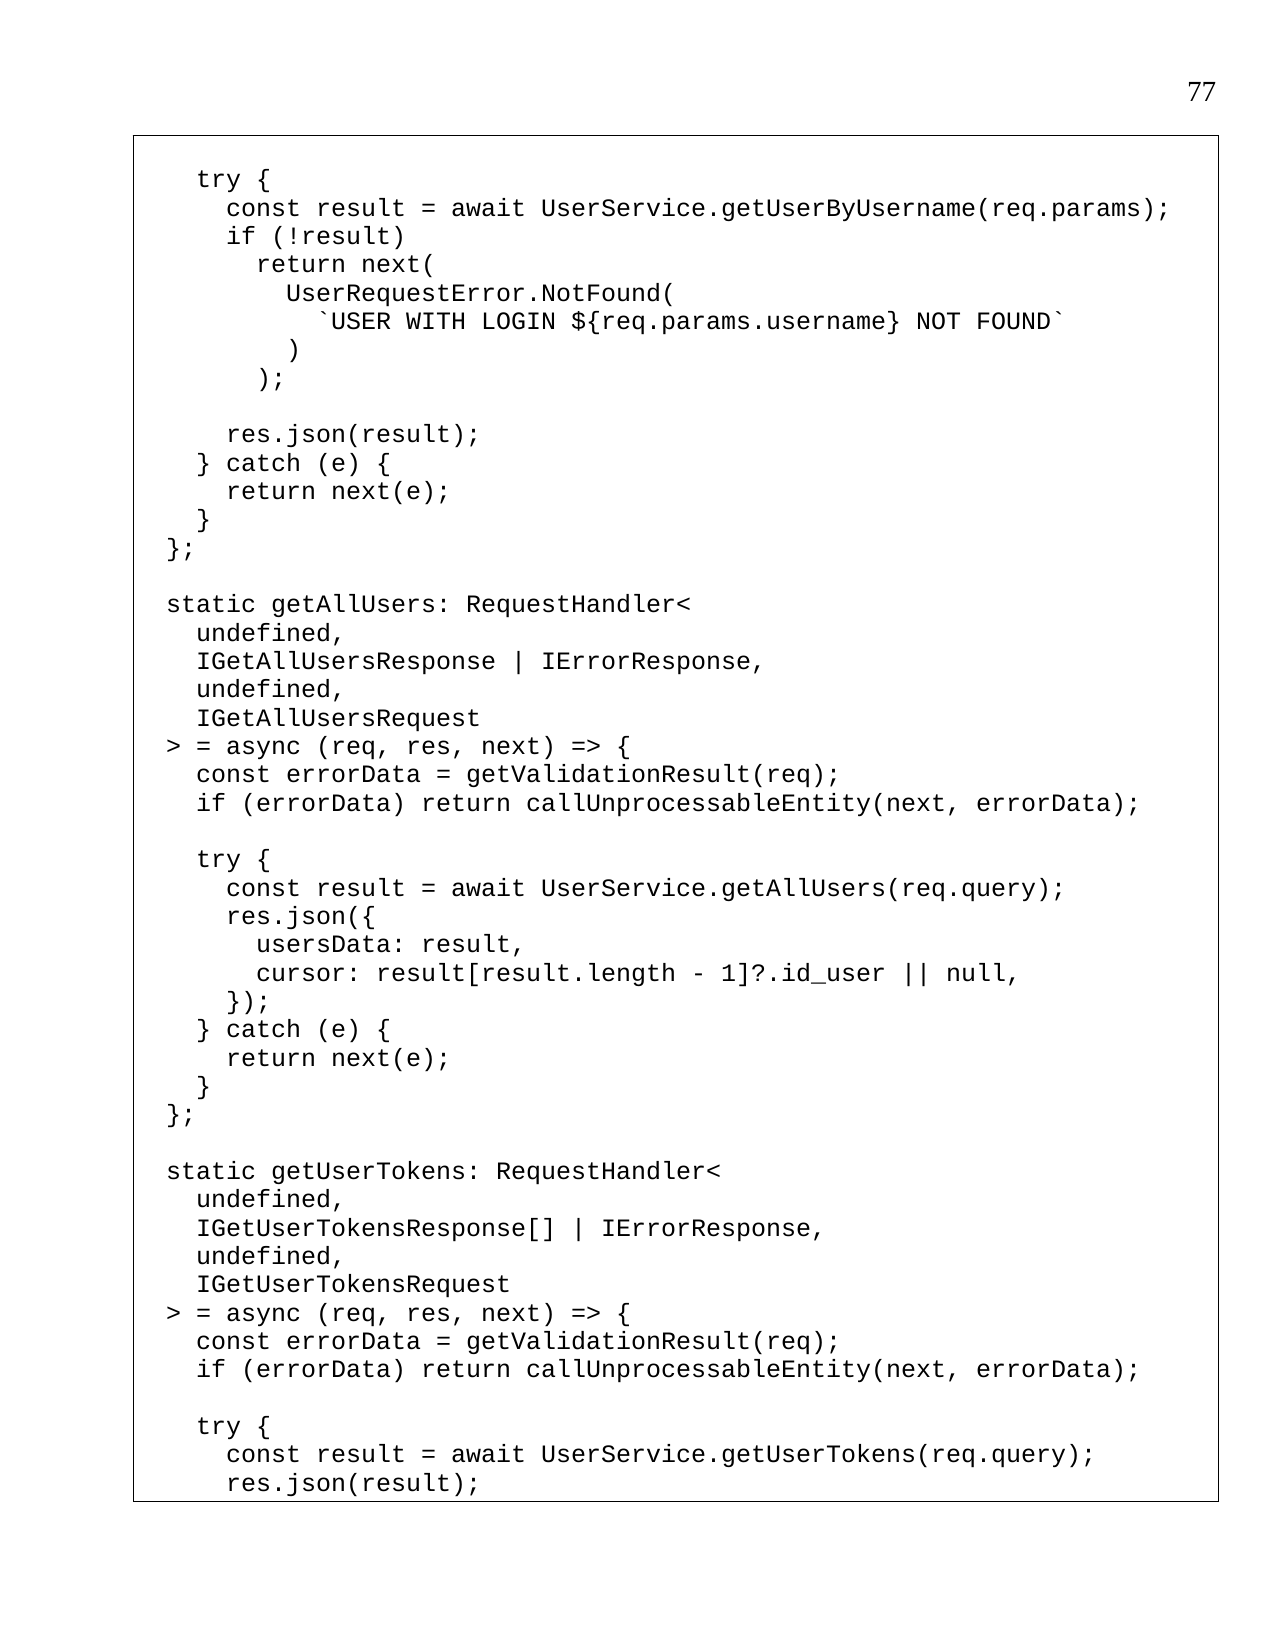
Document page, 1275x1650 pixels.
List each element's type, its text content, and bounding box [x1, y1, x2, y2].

text const errorData = getValidationResult(req); [136, 762, 1216, 790]
text const result = await UserService.getUserTokens(req.query); [136, 1442, 1216, 1467]
text IGetUserTokensResponse[] | IErrorResponse, [136, 1215, 1216, 1243]
text } catch (e) { [136, 450, 1216, 478]
text if (!result) [136, 223, 1216, 252]
text }); [136, 988, 1216, 1017]
text IGetAllUsersRequest [136, 705, 1216, 733]
text const result = await UserService.getUserByUsername(req.params); [136, 195, 1216, 223]
text } [136, 507, 1216, 535]
text return next(e); [136, 1045, 1216, 1073]
text } [136, 1073, 1216, 1102]
text usersData: result, [136, 932, 1216, 960]
text static getUserTokens: RequestHandler< [136, 1158, 1216, 1187]
text IGetUserTokensRequest [136, 1272, 1216, 1300]
text if (errorData) return callUnprocessableEntity(next, errorData); [136, 790, 1216, 818]
text try { [136, 847, 1216, 875]
text }; [136, 535, 1216, 563]
text const errorData = getValidationResult(req); [136, 1328, 1216, 1357]
text const result = await UserService.getAllUsers(req.query); [136, 875, 1216, 903]
text UserRequestError.NotFound( [136, 280, 1216, 308]
text res.json(result); [134, 1467, 1218, 1501]
text undefined, [136, 1187, 1216, 1215]
text res.json({ [136, 903, 1216, 932]
text IGetAllUsersResponse | IErrorResponse, [136, 648, 1216, 677]
text try { [136, 1413, 1216, 1442]
text return next( [136, 252, 1216, 280]
text ); [136, 365, 1216, 393]
text undefined, [136, 620, 1216, 648]
text ) [136, 337, 1216, 365]
text undefined, [136, 677, 1216, 705]
text static getAllUsers: RequestHandler< [136, 592, 1216, 620]
text cursor: result[result.length - 1]?.id_user || null, [136, 960, 1216, 988]
text if (errorData) return callUnprocessableEntity(next, errorData); [136, 1357, 1216, 1385]
text undefined, [136, 1243, 1216, 1272]
text > = async (req, res, next) => { [136, 1300, 1216, 1328]
text } catch (e) { [136, 1017, 1216, 1045]
text }; [136, 1102, 1216, 1130]
text return next(e); [136, 478, 1216, 507]
text > = async (req, res, next) => { [136, 733, 1216, 762]
text try { [136, 167, 1216, 195]
text `USER WITH LOGIN ${req.params.username} NOT FOUND` [136, 308, 1216, 337]
text res.json(result); [136, 422, 1216, 450]
